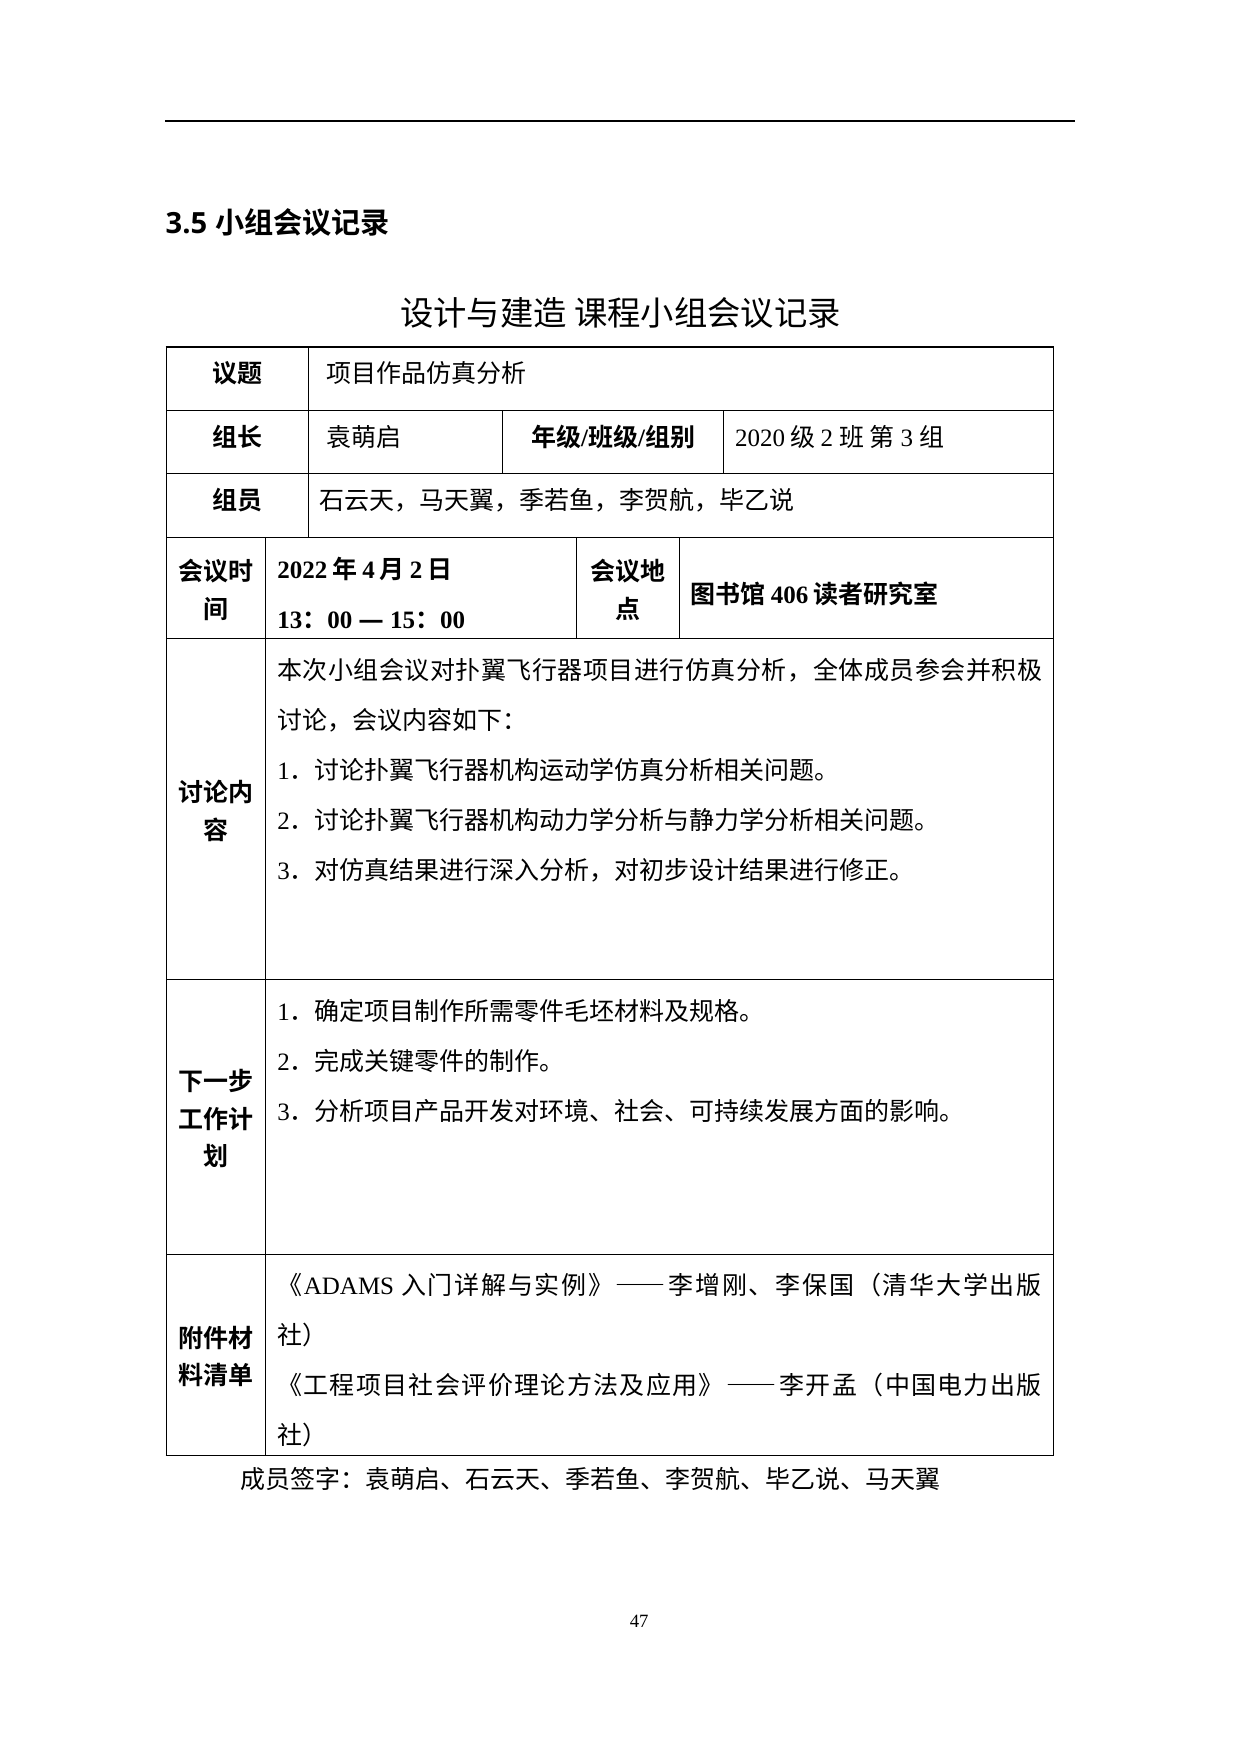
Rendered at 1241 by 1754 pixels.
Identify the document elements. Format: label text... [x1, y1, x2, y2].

table_cell 会议地点 [577, 538, 679, 638]
text 成员签字：袁萌启、石云天、季若鱼、李贺航、毕乙说、马天翼 [165, 1456, 1075, 1497]
table_cell 本次小组会议对扑翼飞行器项目进行仿真分析，全体成员参会并积极讨论，会议内容如下： 1．讨论扑翼飞行器机构运动学仿真分析相关问题。 2．讨论扑翼飞行器机构动力学分析与静力学分析相关问题。 3．对仿真结果进行深入分析，对初步设计结果进行修正。 [266, 639, 1053, 979]
table_cell 组长 [167, 411, 308, 473]
table_cell 《ADAMS入门详解与实例》——李增刚、李保国（清华大学出版社） 《工程项目社会评价理论方法及应用》——李开孟（中国电力出版社） [266, 1255, 1053, 1454]
table_cell 石云天，马天翼，季若鱼，李贺航，毕乙说 [309, 474, 1053, 537]
table_header 项目作品仿真分析 [309, 348, 1053, 410]
table_cell 年级/班级/组别 [503, 411, 723, 473]
table_cell 1．确定项目制作所需零件毛坯材料及规格。 2．完成关键零件的制作。 3．分析项目产品开发对环境、社会、可持续发展方面的影响。 [266, 980, 1053, 1253]
table_cell 组员 [167, 474, 308, 537]
table_cell 图书馆406读者研究室 [680, 538, 1053, 638]
table_cell 2022年4月2日 13：00 — 15：00 [266, 538, 576, 638]
table_header 议题 [167, 348, 308, 410]
text 设计与建造 课程小组会议记录 [165, 292, 1075, 334]
table_cell 附件材料清单 [167, 1255, 265, 1454]
table_cell 讨论内容 [167, 639, 265, 979]
table_cell 袁萌启 [309, 411, 502, 473]
table_cell 会议时间 [167, 538, 265, 638]
subtitle 3.5 小组会议记录 [165, 200, 1075, 242]
table_cell 下一步工作计划 [167, 980, 265, 1253]
table_cell 2020级 2 班 第 3 组 [724, 411, 1053, 473]
